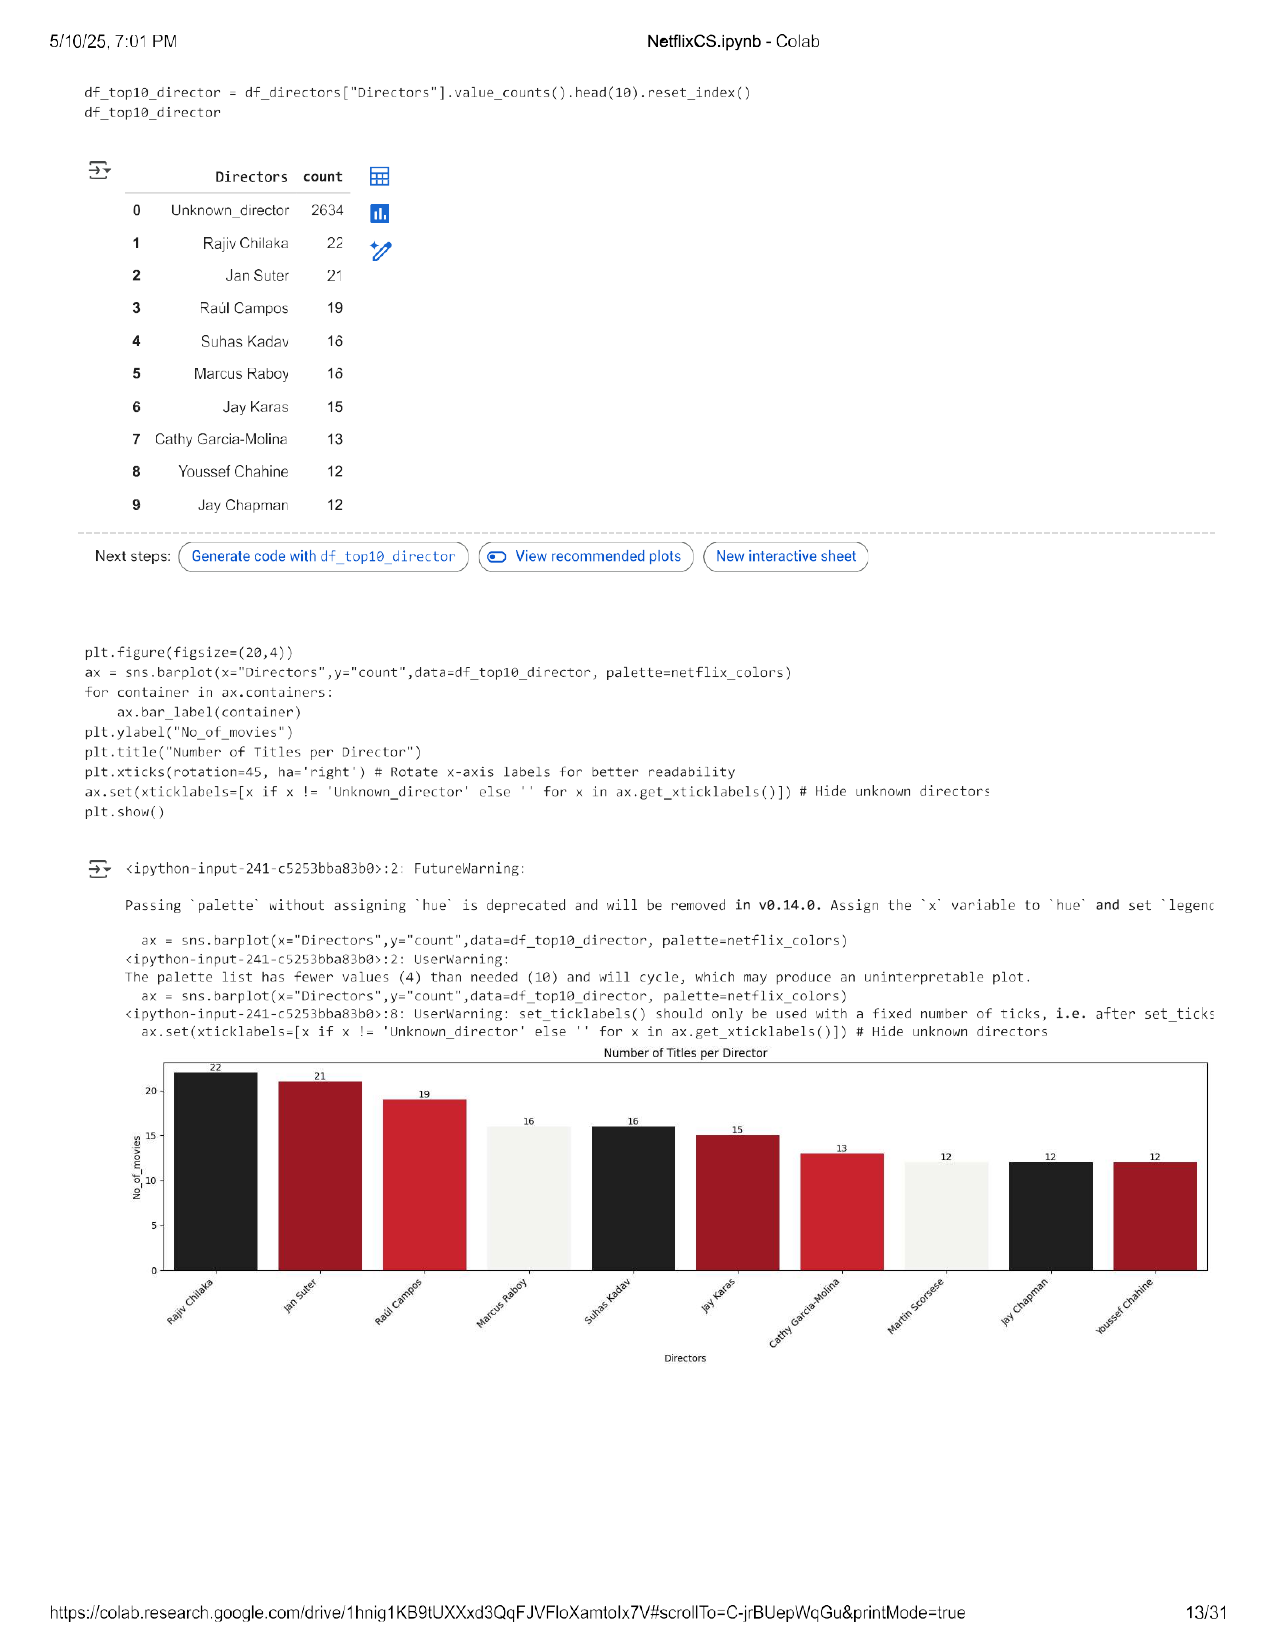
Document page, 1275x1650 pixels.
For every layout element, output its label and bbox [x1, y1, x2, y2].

picture [327, 237, 343, 248]
picture [240, 237, 288, 248]
picture [202, 335, 289, 347]
picture [201, 302, 288, 316]
picture [50, 34, 70, 47]
picture [85, 86, 749, 120]
picture [703, 542, 869, 572]
picture [156, 433, 287, 447]
picture [195, 368, 288, 382]
picture [368, 239, 392, 261]
picture [85, 646, 790, 819]
picture [204, 237, 236, 252]
picture [776, 34, 819, 47]
picture [88, 161, 112, 179]
picture [73, 34, 109, 50]
picture [125, 934, 1047, 1039]
picture [96, 550, 170, 564]
picture [478, 542, 694, 572]
picture [415, 862, 524, 876]
picture [1195, 1605, 1225, 1619]
picture [831, 899, 940, 913]
picture [178, 465, 288, 477]
picture [125, 192, 351, 218]
picture [370, 204, 389, 223]
picture [126, 862, 403, 876]
picture [88, 860, 112, 878]
picture [51, 1605, 965, 1622]
picture [223, 401, 246, 415]
picture [1096, 1007, 1214, 1022]
picture [463, 899, 725, 913]
picture [226, 269, 249, 281]
picture [198, 499, 288, 513]
picture [800, 785, 989, 796]
picture [126, 899, 258, 913]
picture [327, 270, 341, 281]
picture [251, 401, 288, 412]
picture [1129, 899, 1214, 913]
picture [269, 899, 451, 913]
picture [115, 35, 145, 47]
picture [153, 35, 176, 47]
picture [130, 1046, 1213, 1364]
picture [951, 899, 1085, 910]
picture [216, 171, 287, 182]
picture [178, 542, 469, 572]
picture [254, 269, 289, 281]
